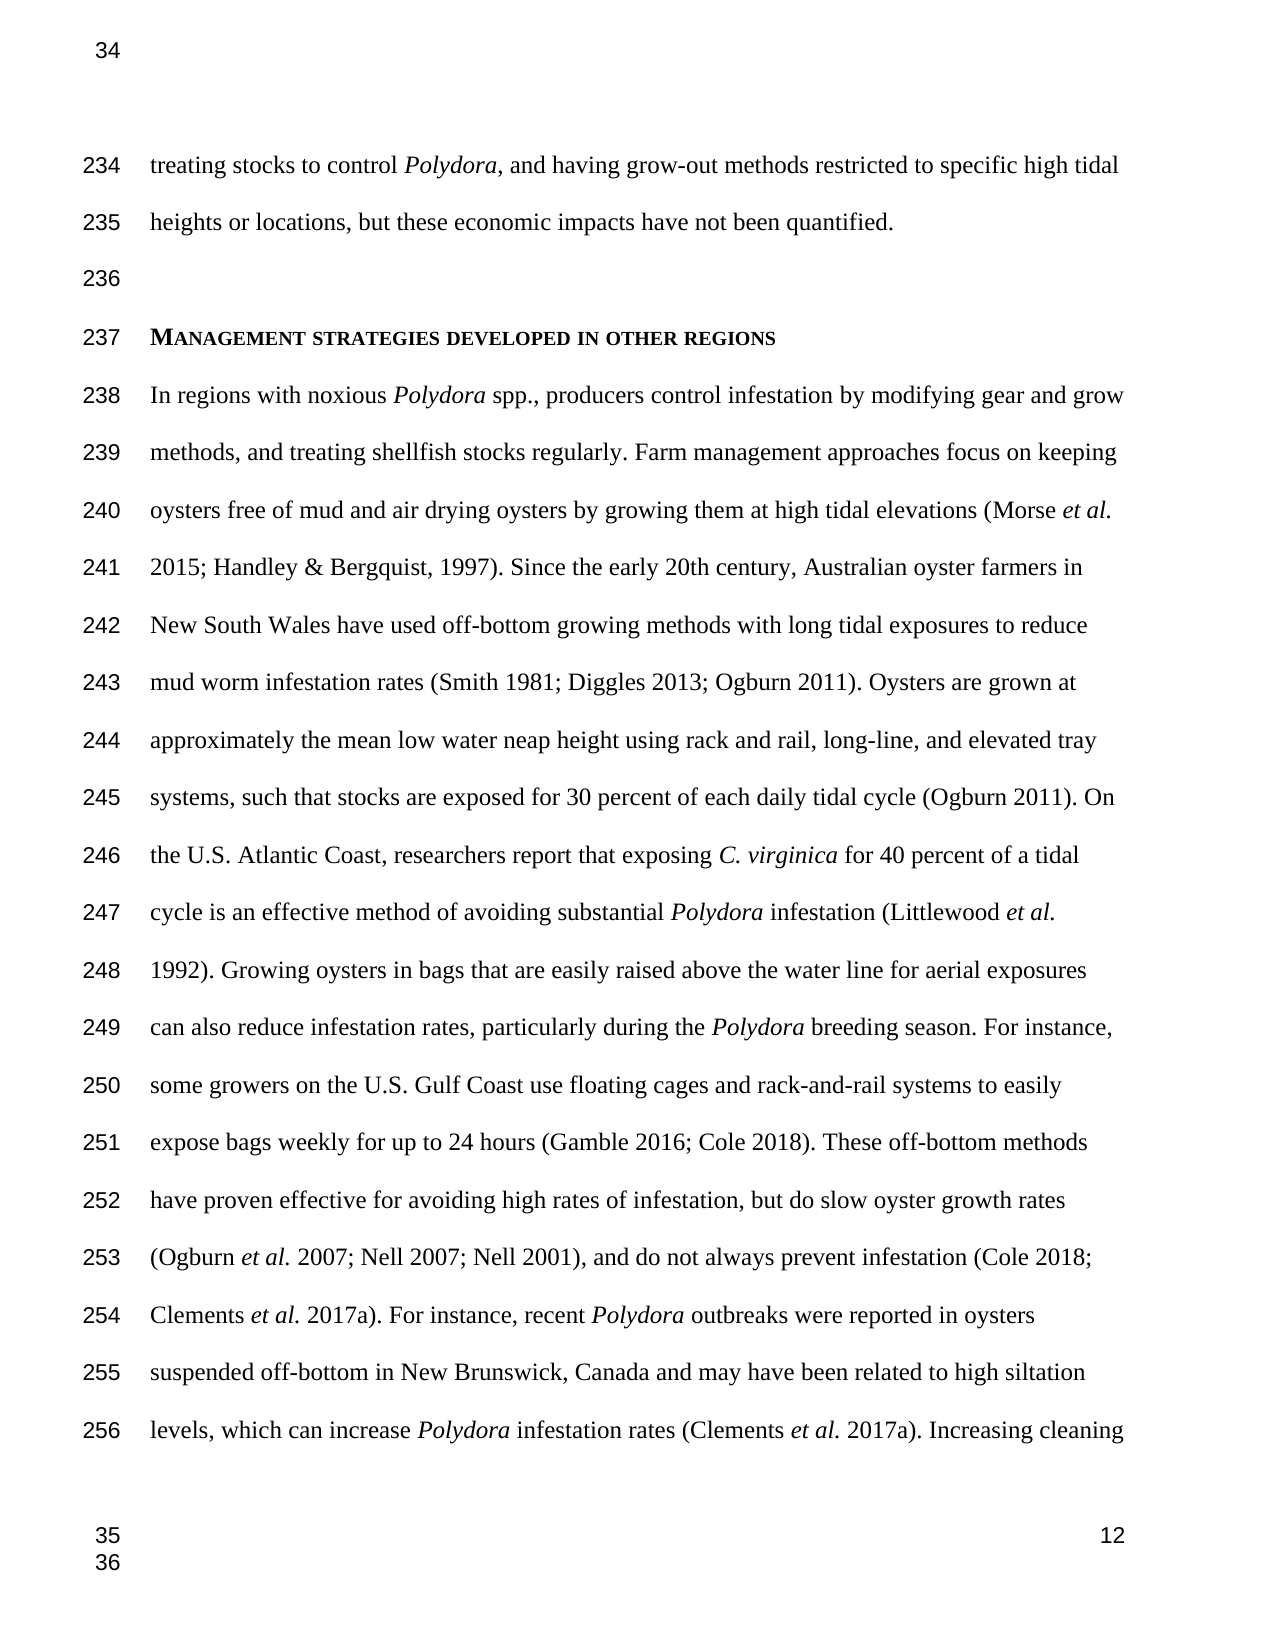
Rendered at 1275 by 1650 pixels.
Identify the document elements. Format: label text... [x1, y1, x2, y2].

text Management strategies developed in other regions [150, 322, 1125, 351]
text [150, 380, 1125, 1444]
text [150, 150, 1125, 236]
